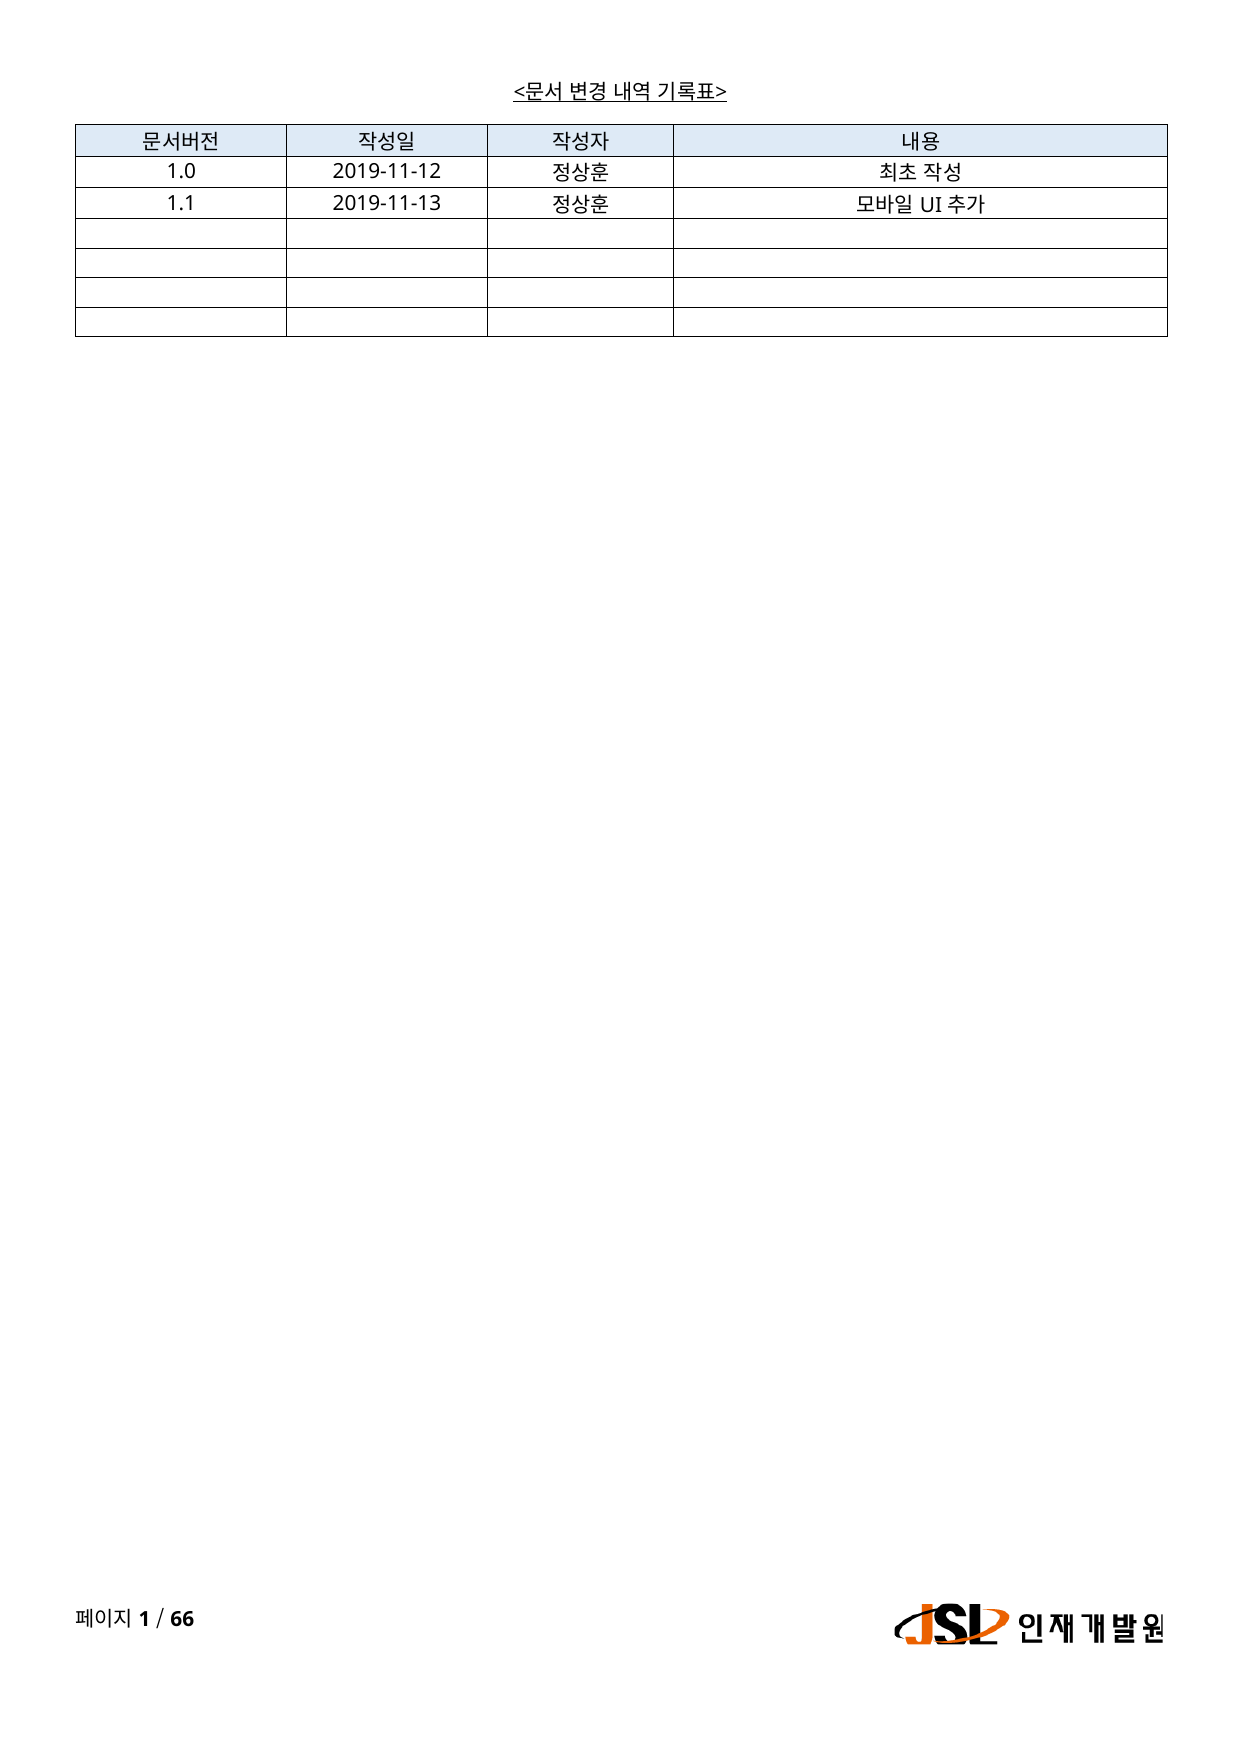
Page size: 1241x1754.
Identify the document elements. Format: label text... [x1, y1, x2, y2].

table_cell 2019-11-13 [287, 188, 487, 218]
table_cell [674, 278, 1167, 307]
table_cell [76, 308, 286, 336]
table_cell [287, 308, 487, 336]
table_header 작성자 [488, 125, 673, 156]
text <문서 변경 내역 기록표> [75, 75, 1165, 105]
table_cell [488, 219, 673, 248]
table_cell [287, 278, 487, 307]
table_cell 1.0 [76, 157, 286, 187]
table_cell 정상훈 [488, 157, 673, 187]
table_cell 모바일 UI 추가 [674, 188, 1167, 218]
table_cell [76, 249, 286, 277]
table_cell [488, 249, 673, 277]
table_cell [488, 308, 673, 336]
table_header 작성일 [287, 125, 487, 156]
table_cell 1.1 [76, 188, 286, 218]
picture [893, 1603, 1163, 1645]
table_cell [674, 219, 1167, 248]
table_cell [287, 249, 487, 277]
table_cell [287, 219, 487, 248]
table_header 내용 [674, 125, 1167, 156]
table_cell [674, 249, 1167, 277]
table_cell 2019-11-12 [287, 157, 487, 187]
table_cell 최초 작성 [674, 157, 1167, 187]
table_cell [488, 278, 673, 307]
table_cell [76, 278, 286, 307]
table_header 문서버전 [76, 125, 286, 156]
table_cell [76, 219, 286, 248]
table_cell 정상훈 [488, 188, 673, 218]
table_cell [674, 308, 1167, 336]
